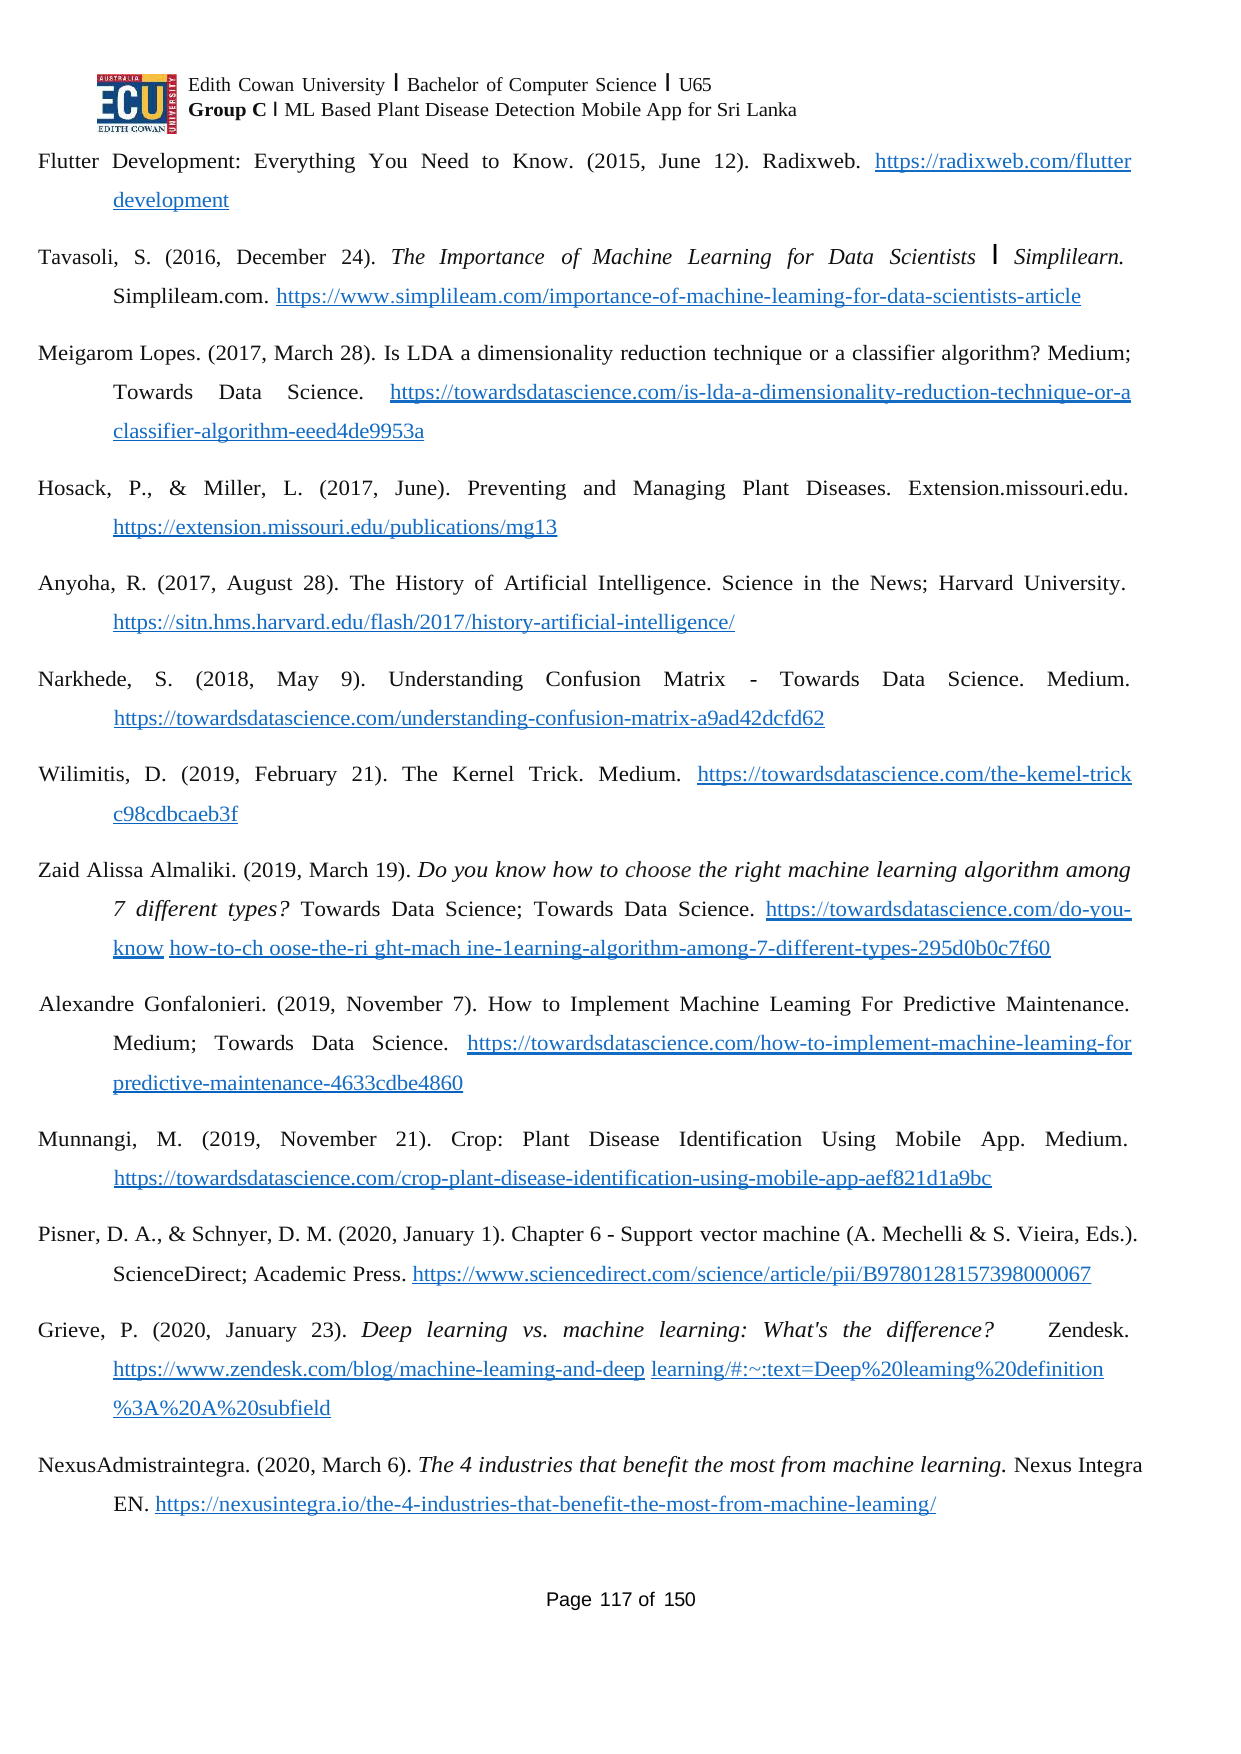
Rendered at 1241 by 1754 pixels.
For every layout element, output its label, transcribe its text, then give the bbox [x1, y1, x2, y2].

text Alexandre Gonfalonieri. (2019, November 7). How to Implement Machine Leaming For Predictive Maintenance. Medium; Towards Data Science. https://towardsdatascience.com/how-to-implement-machine-leaming-for­ predictive-maintenance-4633cdbe4860 [39, 991, 1132, 1095]
text ScienceDirect; Academic Press. https://www.sciencedirect.com/science/article/pii/B9780128157398000067 [113, 1261, 1217, 1286]
text Flutter Development: Everything You Need to Know. (2015, June 12). Radixweb. https://radixweb.com/flutter­ development [38, 148, 1131, 213]
text Zaid Alissa Almaliki. (2019, March 19). Do you know how to choose the right machine learning algorithm among 7 different types? Towards Data Science; Towards Data Science. https://towardsdatascience.com/do-you-know­ how-to-ch oose-the-ri ght-mach ine-1earning-algorithm-among-7-different-types-295d0b0c7f60 [38, 856, 1131, 960]
picture [97, 74, 177, 134]
text Simplileam.com. https://www.simplileam.com/importance-of-machine-leaming-for-data-scientists-article [113, 283, 1217, 308]
text Munnangi, M. (2019, November 21). Crop: Plant Disease Identification Using Mobile App. Medium. https://towardsdatascience.com/crop-plant-disease-identification-using-mobile-app-aef821d1a9bc [38, 1126, 1130, 1190]
text Meigarom Lopes. (2017, March 28). Is LDA a dimensionality reduction technique or a classifier algorithm? Medium; Towards Data Science. https://towardsdatascience.com/is-lda-a-dimensionality-reduction-technique-or-a­ classifier-algorithm-eeed4de9953a [38, 339, 1131, 443]
text Anyoha, R. (2017, August 28). The History of Artificial Intelligence. Science in the News; Harvard University. https://sitn.hms.harvard.edu/flash/2017/history-artificial-intelligence/ [38, 570, 1129, 634]
text Tavasoli, S. (2016, December 24). The Importance of Machine Learning for Data Scientists I Simplilearn. [38, 237, 1217, 270]
text Wilimitis, D. (2019, February 21). The Kernel Trick. Medium. https://towardsdatascience.com/the-kemel-trick­ c98cdbcaeb3f [38, 761, 1132, 826]
text Grieve, P. (2020, January 23). Deep learning vs. machine learning: What's the difference? Zendesk. https://www.zendesk.com/blog/machine-leaming-and-deep­ learning/#:~:text=Deep%20leaming%20definition%3A%20A%20subfield [38, 1316, 1131, 1421]
text NexusAdmistraintegra. (2020, March 6). The 4 industries that benefit the most from machine learning. Nexus Integra EN. https://nexusintegra.io/the-4-industries-that-benefit-the-most-from-machine-leaming/ [38, 1451, 1160, 1516]
text Narkhede, S. (2018, May 9). Understanding Confusion Matrix - Towards Data Science. Medium. https://towardsdatascience.com/understanding-confusion-matrix-a9ad42dcfd62 [38, 666, 1131, 730]
text Pisner, D. A., & Schnyer, D. M. (2020, January 1). Chapter 6 - Support vector machine (A. Mechelli & S. Vieira, Eds.). [38, 1221, 1217, 1246]
text Hosack, P., & Miller, L. (2017, June). Preventing and Managing Plant Diseases. Extension.missouri.edu. https://extension.missouri.edu/publications/mg13 [37, 474, 1131, 539]
